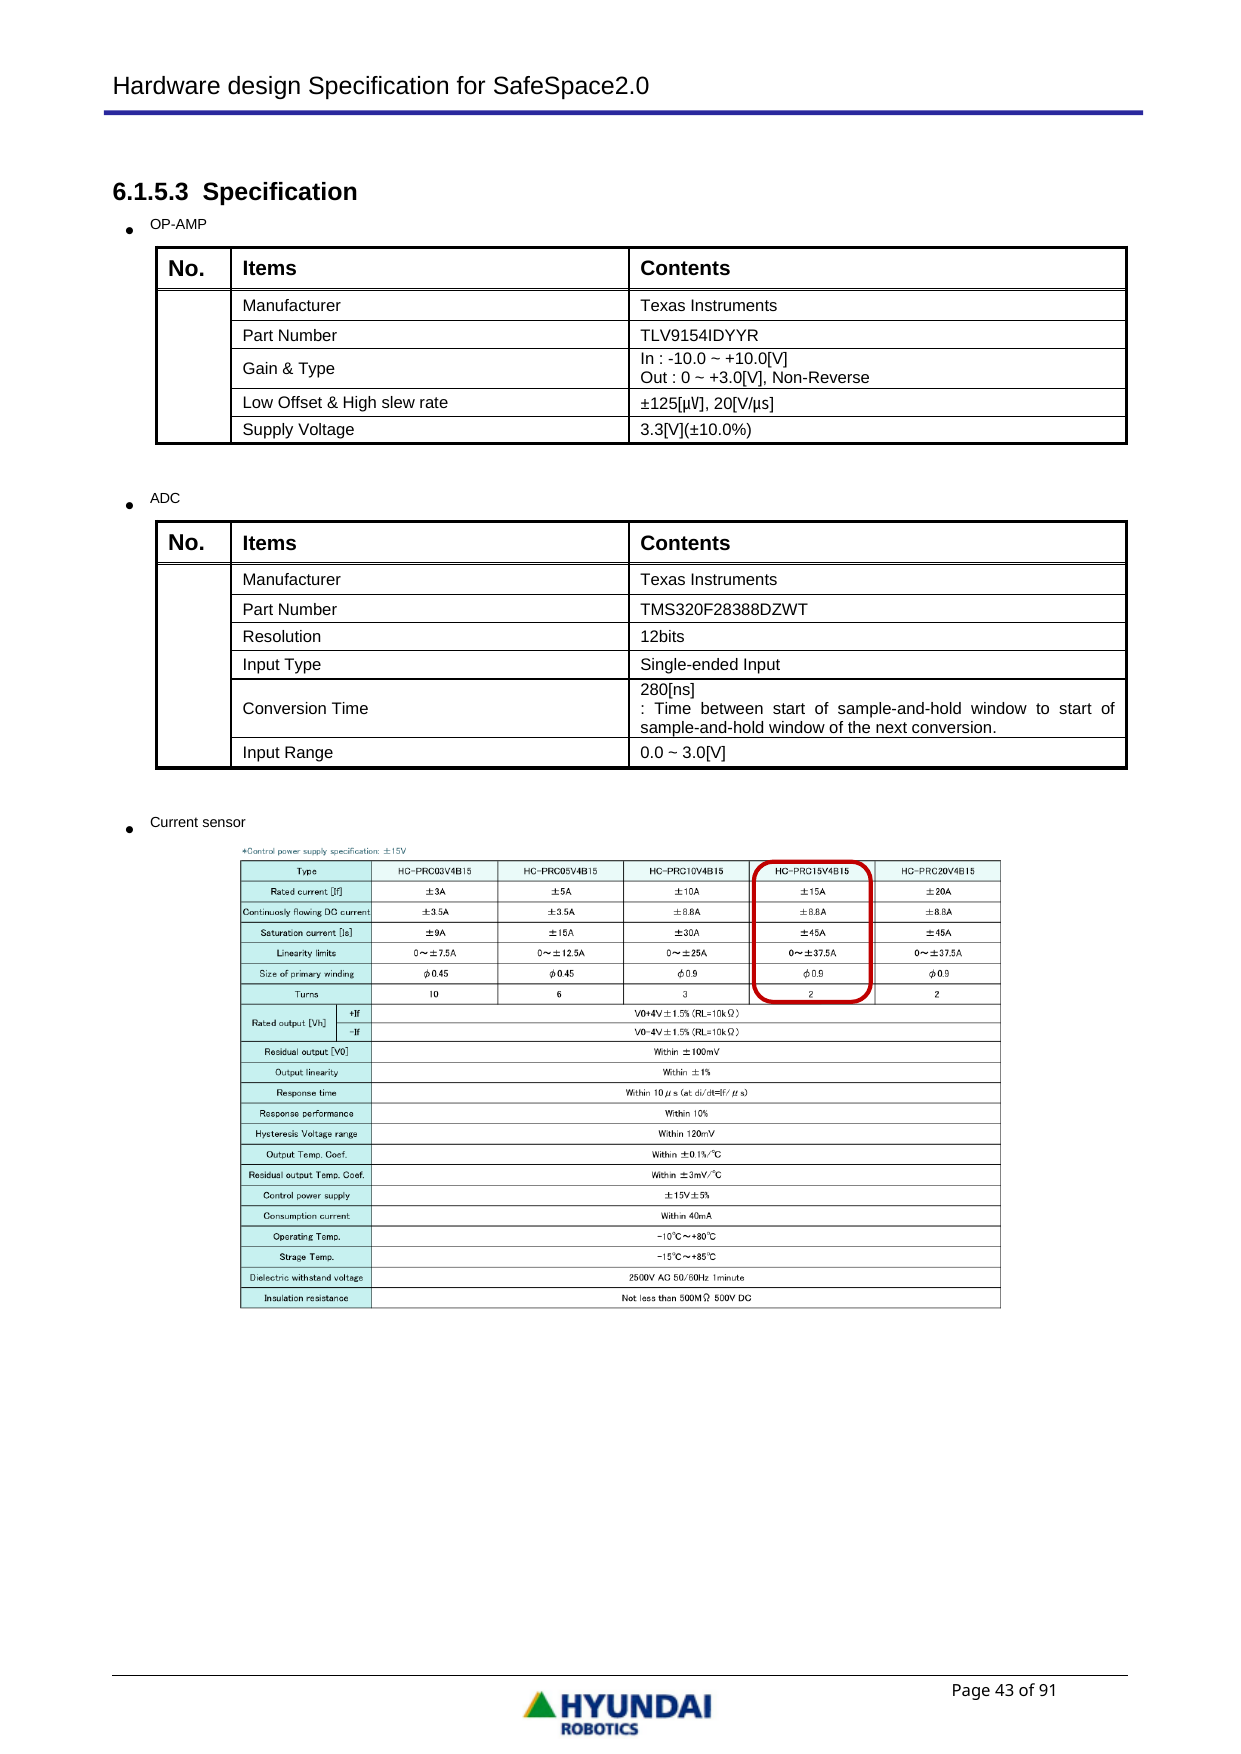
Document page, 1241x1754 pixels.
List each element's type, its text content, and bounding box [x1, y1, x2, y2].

table_cell In : -10.0 ~ +10.0[V] Out : 0 ~ +3.0[V], Non-Reverse [630, 349, 1125, 387]
table_cell 280[ns] : Time between start of sample-and-hold window to start of sample-and-hold window of the next conversion. [630, 680, 1125, 737]
picture [236, 844, 1004, 1311]
table_cell [158, 565, 230, 766]
table_header Contents [630, 249, 1125, 288]
table_cell Manufacturer [232, 291, 628, 319]
table_cell Conversion Time [232, 680, 628, 737]
table_cell Part Number [232, 595, 628, 622]
picture [520, 1683, 721, 1739]
table_cell Texas Instruments [630, 565, 1125, 594]
table_cell Gain & Type [232, 349, 628, 387]
table_cell TMS320F28388DZWT [630, 595, 1125, 622]
table_cell 0.0 ~ 3.0[V] [630, 738, 1125, 766]
table_header Items [232, 249, 628, 288]
table_cell Low Offset & High slew rate [232, 389, 628, 416]
table_cell ±125[㎶], 20[V/㎲] [630, 389, 1125, 416]
subtitle Specification [112, 177, 1128, 206]
table_cell Part Number [232, 321, 628, 348]
list OP-AMP [126, 212, 1128, 246]
table_cell Resolution [232, 623, 628, 650]
list Current sensor [126, 811, 1128, 844]
table_cell 3.3[V](±10.0%) [630, 417, 1125, 442]
table_cell Supply Voltage [232, 417, 628, 442]
table_cell Single-ended Input [630, 651, 1125, 678]
table_header No. [158, 249, 230, 288]
table_cell Texas Instruments [630, 291, 1125, 319]
table_cell Input Range [232, 738, 628, 766]
table_header No. [158, 523, 230, 562]
table_header Contents [630, 523, 1125, 562]
list ADC [126, 486, 1128, 520]
table_cell 12bits [630, 623, 1125, 650]
table_cell [158, 291, 230, 442]
table_header Items [232, 523, 628, 562]
table_cell Manufacturer [232, 565, 628, 594]
table_cell Input Type [232, 651, 628, 678]
table_cell TLV9154IDYYR [630, 321, 1125, 348]
